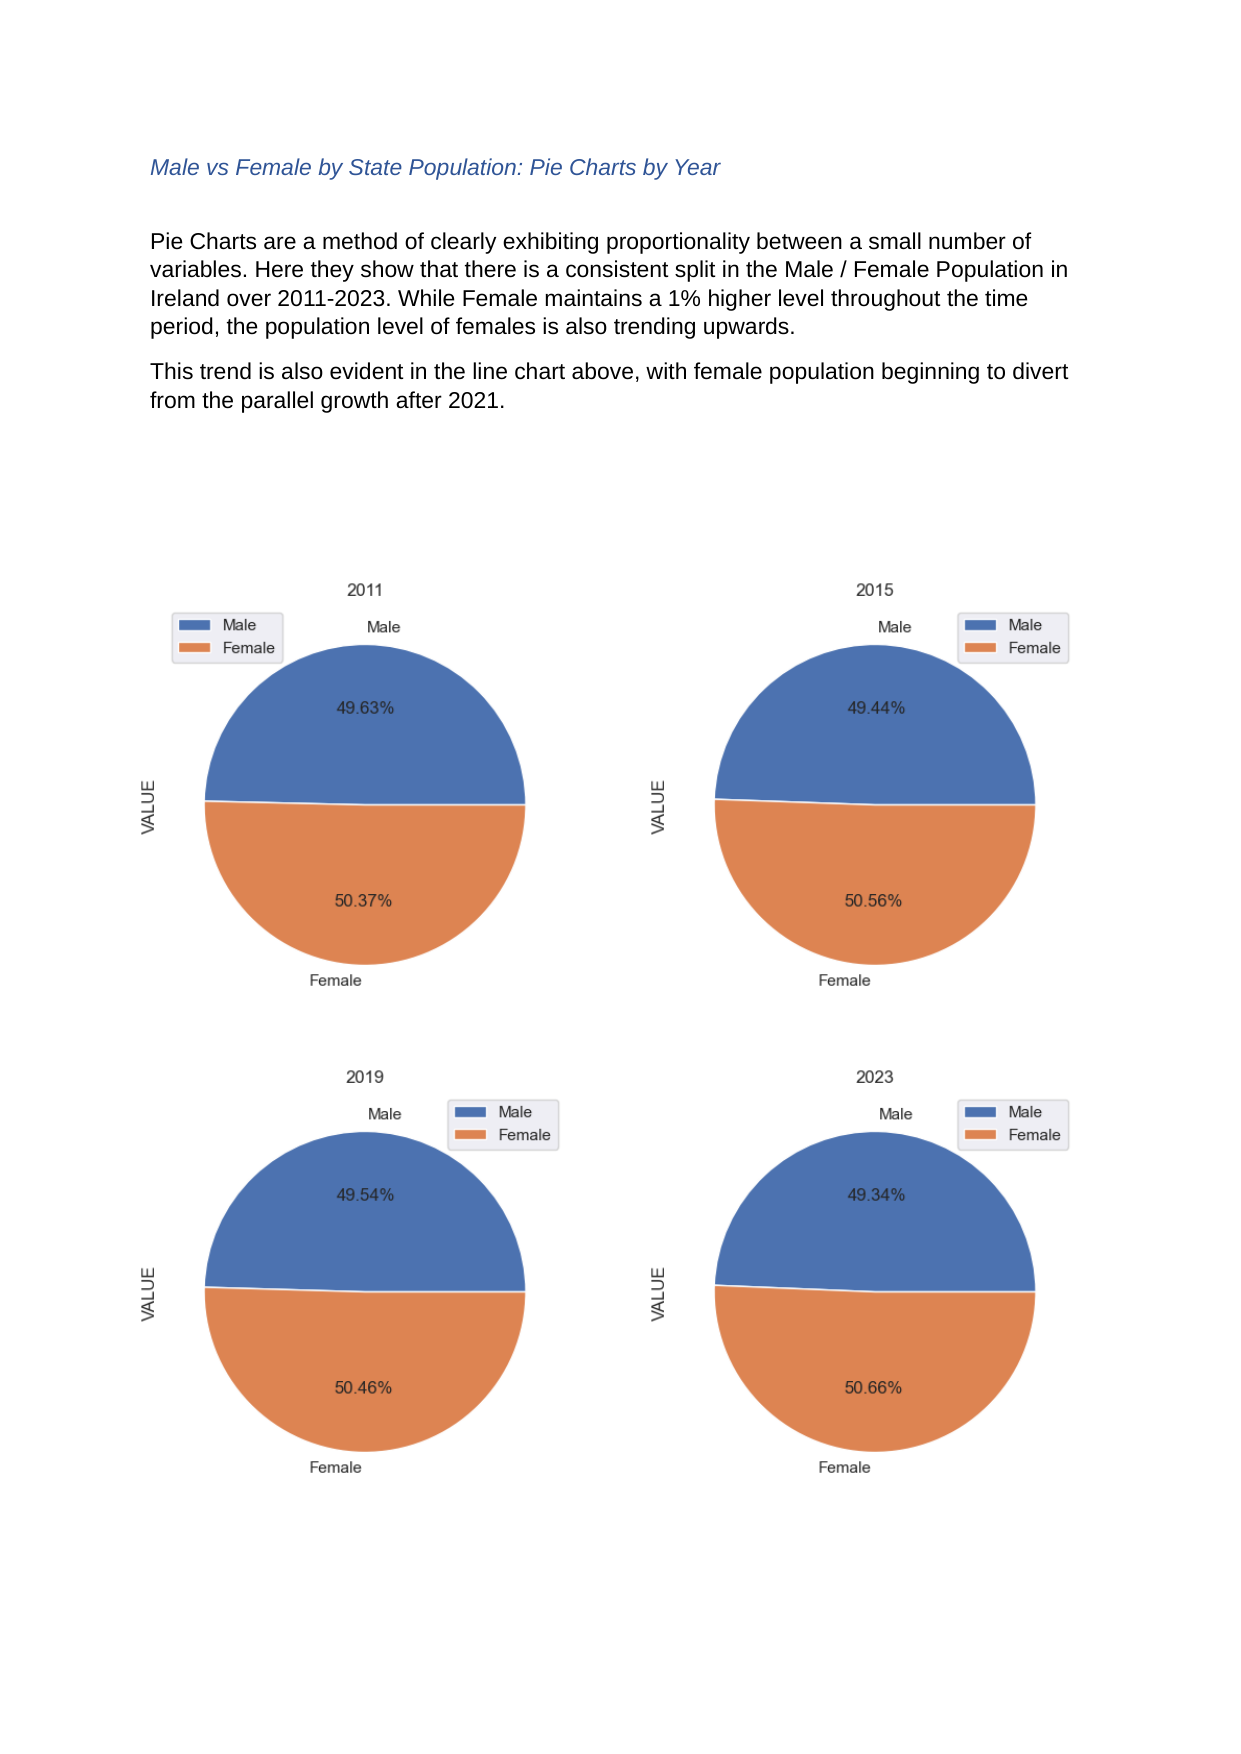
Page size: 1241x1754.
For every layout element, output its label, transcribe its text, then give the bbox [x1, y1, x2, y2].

picture [132, 573, 576, 1016]
picture [642, 573, 1086, 1016]
text This trend is also evident in the line chart above, with female population beginning to divert from the parallel growth after 2021. [150, 358, 1090, 413]
picture [642, 1060, 1086, 1503]
subtitle Male vs Female by State Population: Pie Charts by Year [150, 154, 1090, 181]
text Pie Charts are a method of clearly exhibiting proportionality between a small number of variables. Here they show that there is a consistent split in the Male / Female Population in Ireland over 2011-2023. While Female maintains a 1% higher level throughout the time period, the population level of females is also trending upwards. [150, 228, 1090, 339]
picture [132, 1060, 576, 1503]
